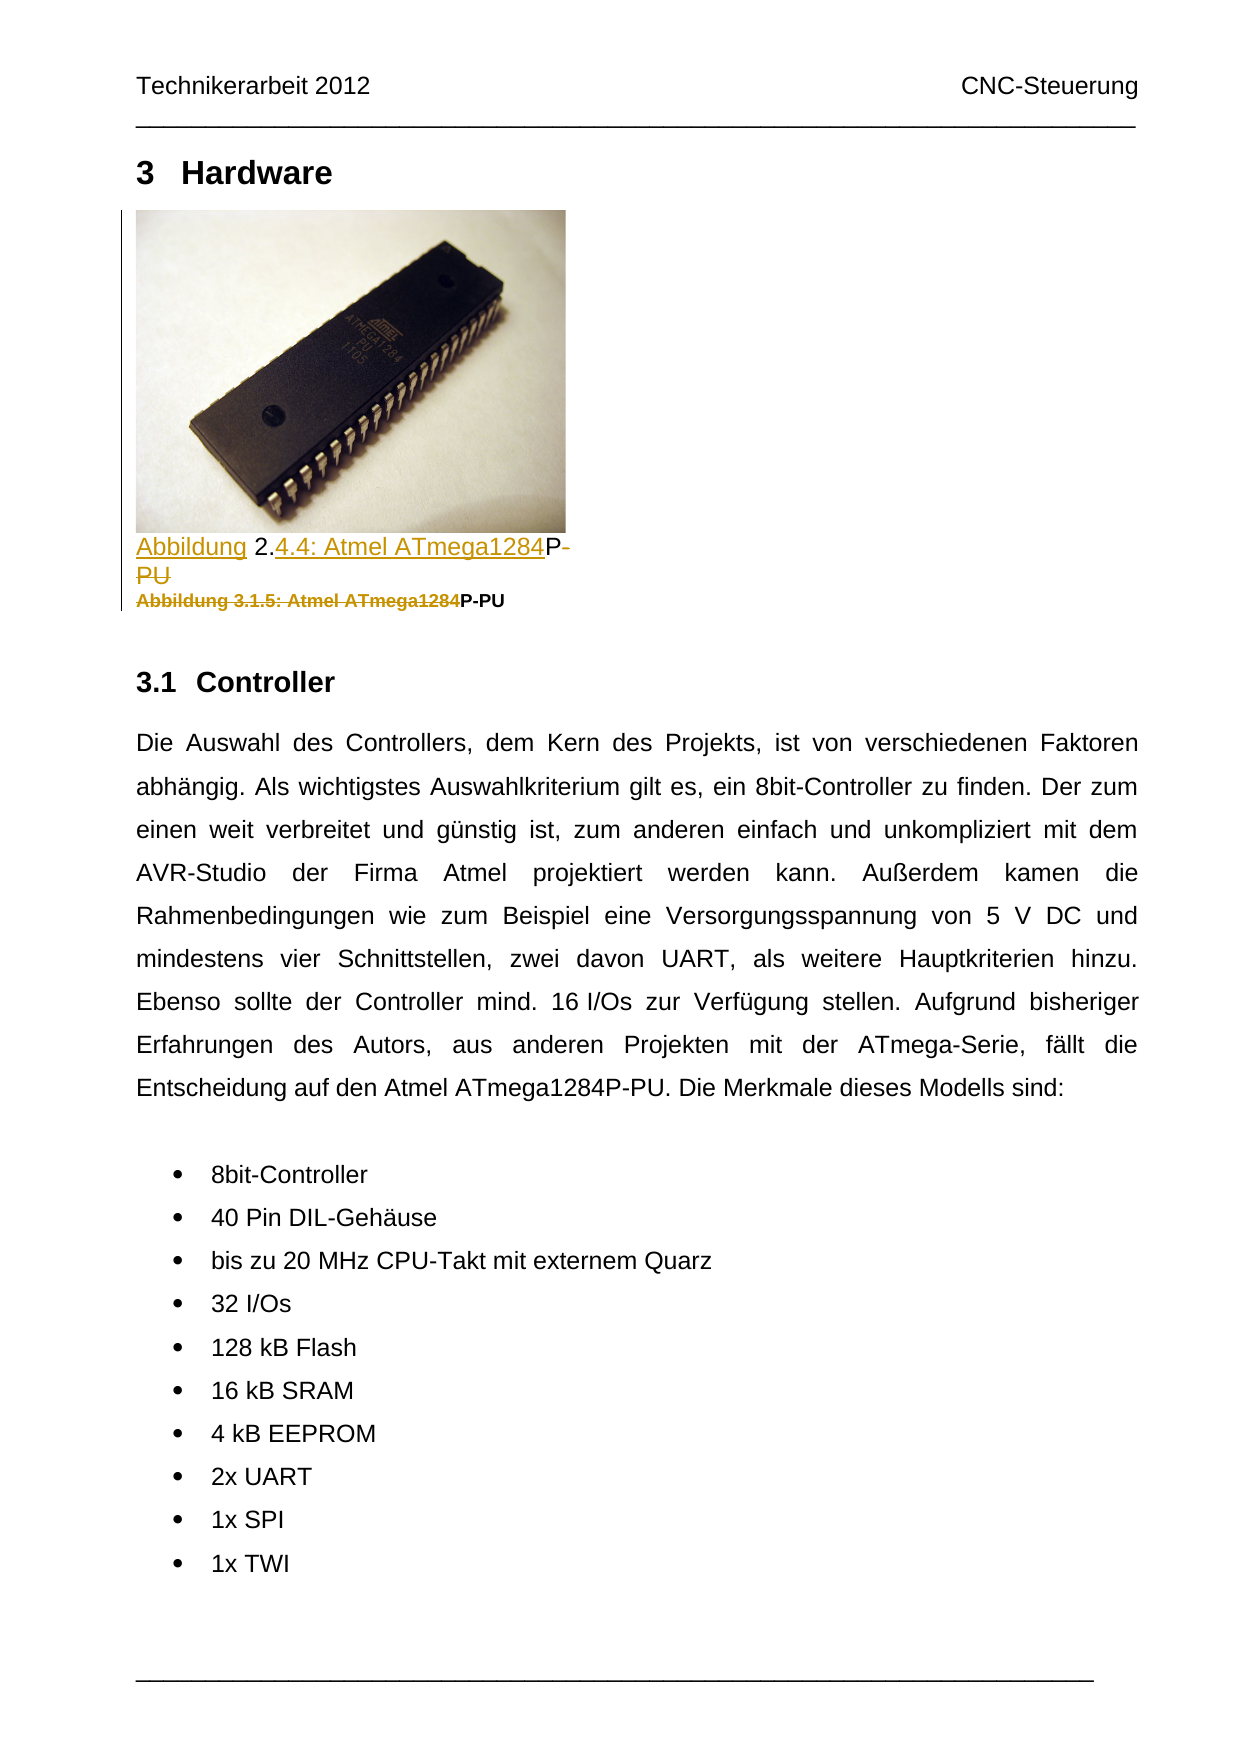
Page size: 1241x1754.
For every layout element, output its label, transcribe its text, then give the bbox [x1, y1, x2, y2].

list 40 Pin DIL-Gehäuse [173, 1203, 1140, 1232]
list 32 I/Os [173, 1289, 1140, 1318]
list 128 kB Flash [173, 1332, 1140, 1361]
text Die Auswahl des Controllers, dem Kern des Projekts, ist von verschiedenen Faktoren abhängig. Als wichtigstes Auswahlkriterium gilt es, ein 8bit-Controller zu finden. Der zum einen weit verbreitet und günstig ist, zum anderen einfach und unkompliziert mit dem AVR-Studio der Firma Atmel projektiert werden kann. Außerdem kamen die Rahmenbedingungen wie zum Beispiel eine Versorgungsspannung von 5 V DC und mindestens vier Schnittstellen, zwei davon UART, als weitere Hauptkriterien hinzu. Ebenso sollte der Controller mind. 16 I/Os zur Verfügung stellen. Aufgrund bisheriger Erfahrungen des Autors, aus anderen Projekten mit der ATmega-Serie, fällt die Entscheidung auf den Atmel ATmega1284P-PU. Die Merkmale dieses Modells sind: [136, 728, 1140, 1102]
list 1x SPI [173, 1505, 1140, 1534]
list bis zu 20 MHz CPU-Takt mit externem Quarz [173, 1246, 1140, 1275]
picture [135, 210, 566, 533]
list 1x TWI [173, 1549, 1140, 1577]
subtitle Controller [136, 666, 1140, 699]
list 16 kB SRAM [173, 1376, 1140, 1404]
table_header 2.4.1 [125, 210, 594, 632]
subtitle Hardware [136, 153, 1140, 192]
list 4 kB EEPROM [173, 1419, 1140, 1448]
list 8bit-Controller [173, 1159, 1140, 1188]
list 2x UART [173, 1462, 1140, 1491]
